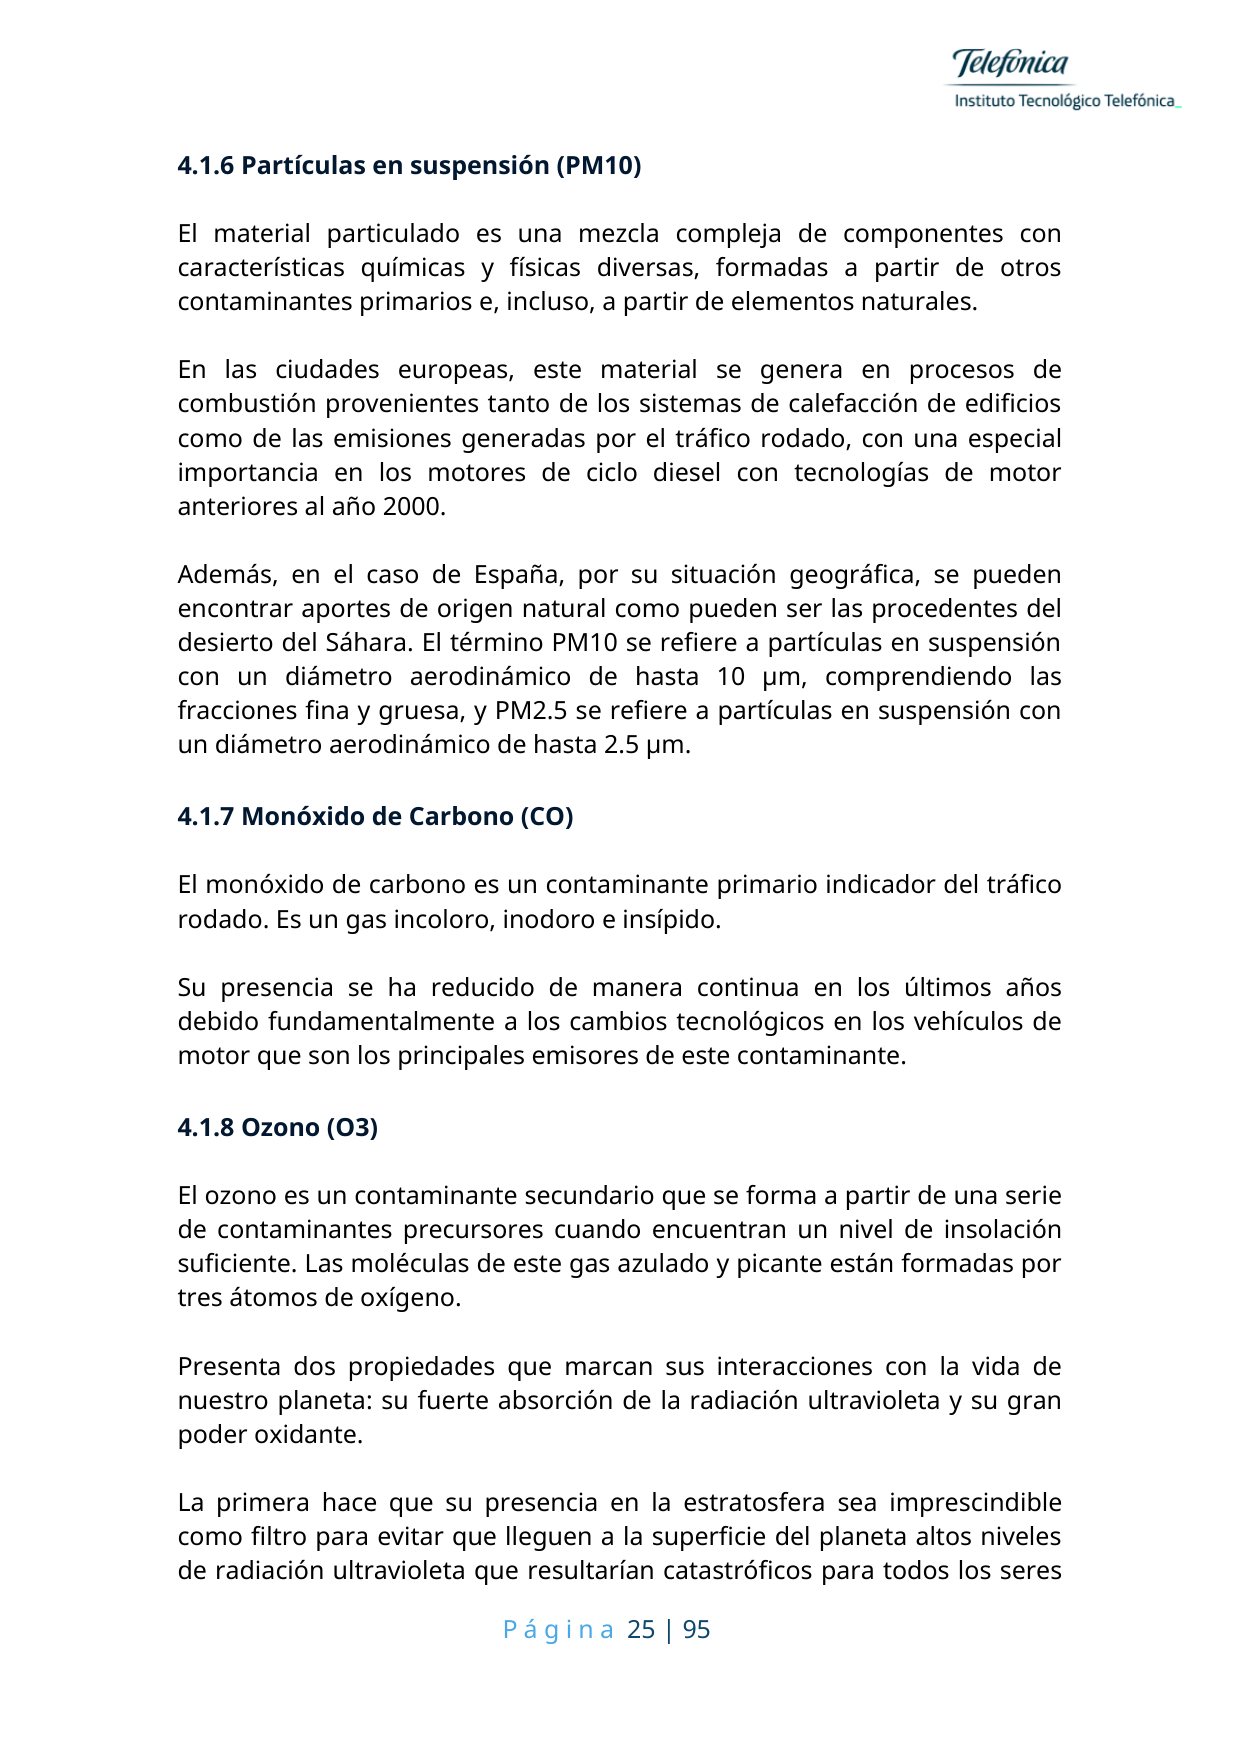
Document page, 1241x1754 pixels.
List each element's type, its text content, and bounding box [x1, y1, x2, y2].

text El ozono es un contaminante secundario que se forma a partir de una serie de contaminantes precursores cuando encuentran un nivel de insolación suficiente. Las moléculas de este gas azulado y picante están formadas por tres átomos de oxígeno. [177, 1178, 1063, 1314]
text El monóxido de carbono es un contaminante primario indicador del tráfico rodado. Es un gas incoloro, inodoro e insípido. [177, 867, 1063, 935]
subtitle 4.1.7 Monóxido de Carbono (CO) [177, 799, 1063, 833]
subtitle 4.1.6 Partículas en suspensión (PM10) [177, 148, 1063, 182]
text El material particulado es una mezcla compleja de componentes con características químicas y físicas diversas, formadas a partir de otros contaminantes primarios e, incluso, a partir de elementos naturales. [177, 216, 1063, 318]
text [177, 1484, 1063, 1587]
subtitle 4.1.8 Ozono (O3) [177, 1110, 1063, 1144]
picture [892, 21, 1215, 128]
text Además, en el caso de España, por su situación geográfica, se pueden encontrar aportes de origen natural como pueden ser las procedentes del desierto del Sáhara. El término PM10 se refiere a partículas en suspensión con un diámetro aerodinámico de hasta 10 μm, comprendiendo las fracciones fina y gruesa, y PM2.5 se refiere a partículas en suspensión con un diámetro aerodinámico de hasta 2.5 μm. [177, 556, 1063, 761]
text En las ciudades europeas, este material se genera en procesos de combustión provenientes tanto de los sistemas de calefacción de edificios como de las emisiones generadas por el tráfico rodado, con una especial importancia en los motores de ciclo diesel con tecnologías de motor anteriores al año 2000. [177, 352, 1063, 522]
text Su presencia se ha reducido de manera continua en los últimos años debido fundamentalmente a los cambios tecnológicos en los vehículos de motor que son los principales emisores de este contaminante. [177, 969, 1063, 1072]
text Presenta dos propiedades que marcan sus interacciones con la vida de nuestro planeta: su fuerte absorción de la radiación ultravioleta y su gran poder oxidante. [177, 1348, 1063, 1450]
